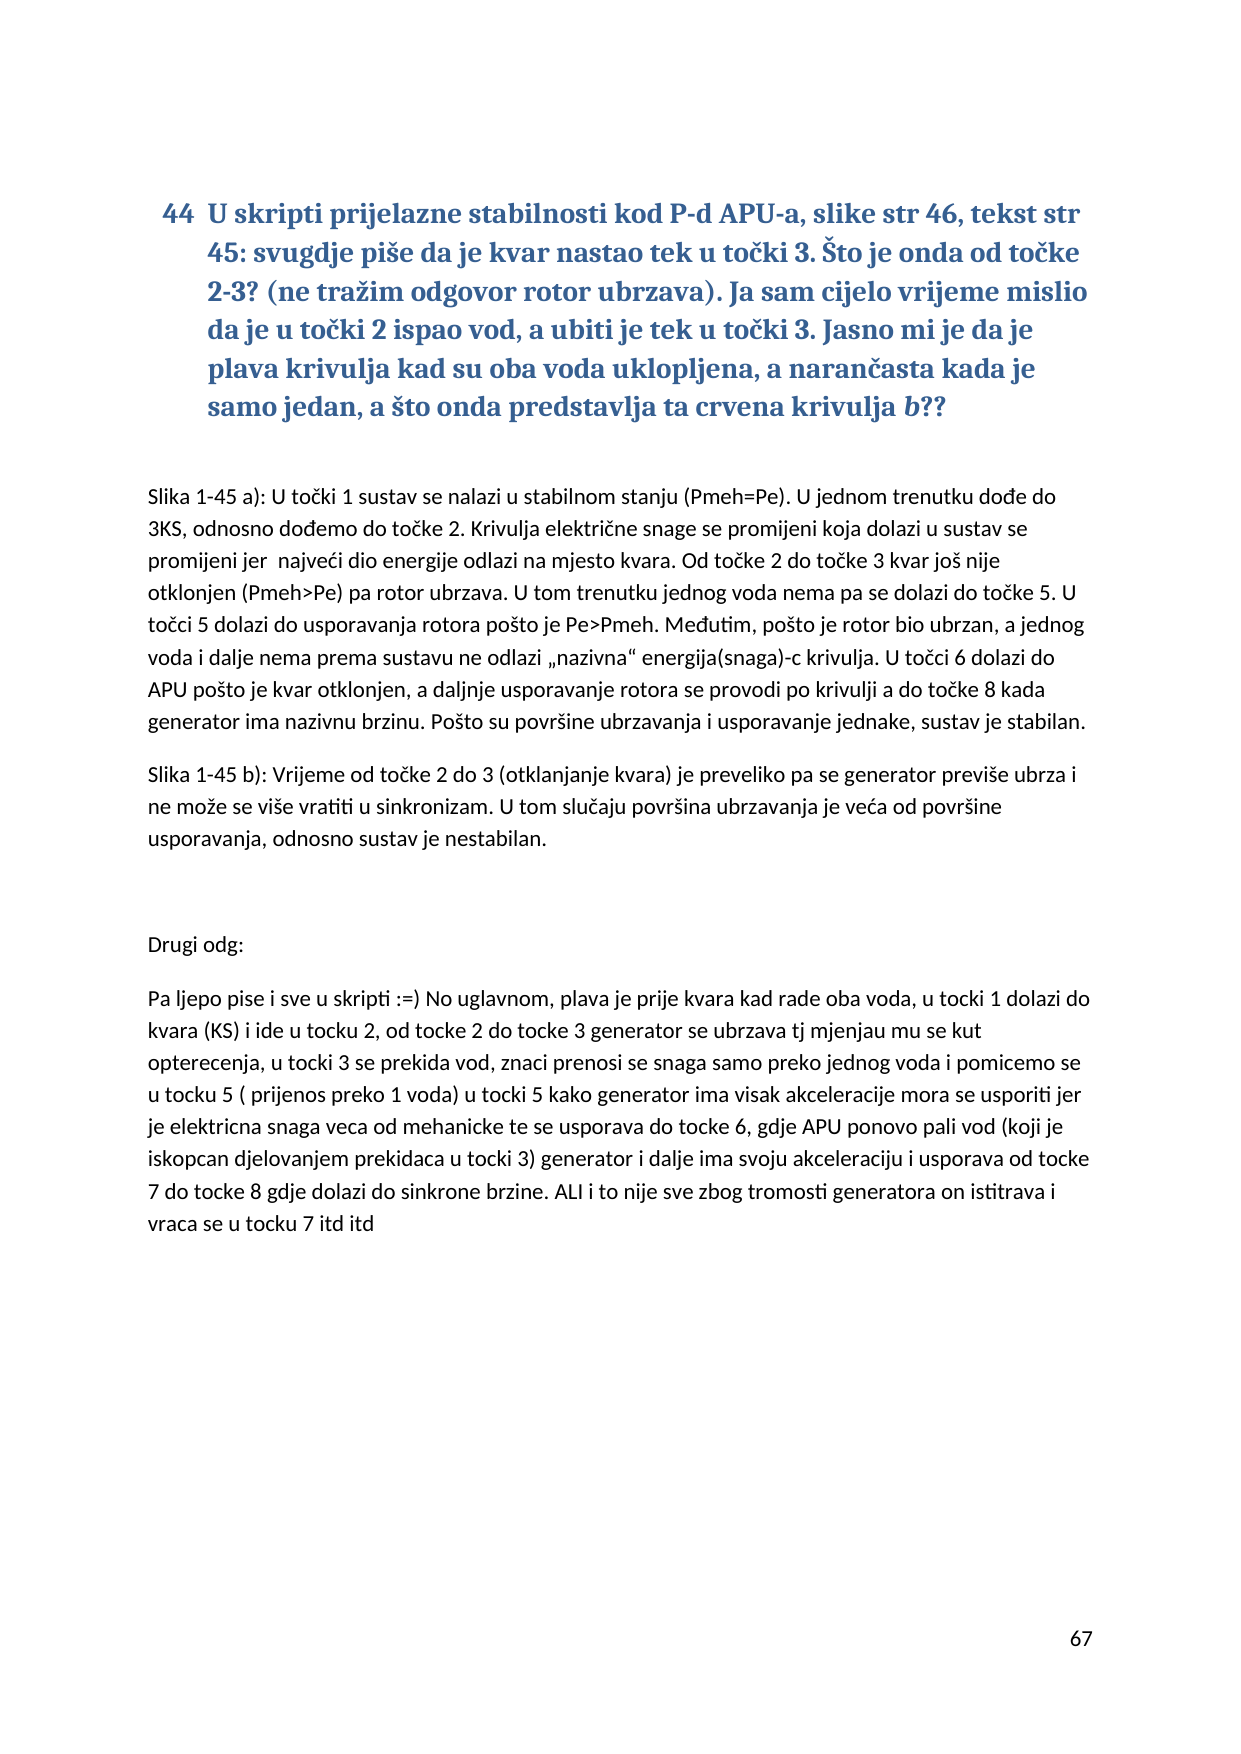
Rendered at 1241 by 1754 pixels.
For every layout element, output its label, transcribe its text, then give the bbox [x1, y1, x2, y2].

text Slika 1-45 b): Vrijeme od točke 2 do 3 (otklanjanje kvara) je preveliko pa se generator previše ubrza i ne može se više vratiti u sinkronizam. U tom slučaju površina ubrzavanja je veća od površine usporavanja, odnosno sustav je nestabilan. [148, 760, 1093, 853]
subtitle U skripti prijelazne stabilnosti kod P-d APU-a, slike str 46, tekst str 45: svugdje piše da je kvar nastao tek u točki 3. Što je onda od točke 2-3? (ne tražim odgovor rotor ubrzava). Ja sam cijelo vrijeme mislio da je u točki 2 ispao vod, a ubiti je tek u točki 3. Jasno mi je da je plava krivulja kad su oba voda uklopljena, a narančasta kada je samo jedan, a što onda predstavlja ta crvena krivulja b?? [162, 198, 1093, 424]
text Slika 1-45 a): U točki 1 sustav se nalazi u stabilnom stanju (Pmeh=Pe). U jednom trenutku dođe do 3KS, odnosno dođemo do točke 2. Krivulja električne snage se promijeni koja dolazi u sustav se promijeni jer najveći dio energije odlazi na mjesto kvara. Od točke 2 do točke 3 kvar još nije otklonjen (Pmeh>Pe) pa rotor ubrzava. U tom trenutku jednog voda nema pa se dolazi do točke 5. U točci 5 dolazi do usporavanja rotora pošto je Pe>Pmeh. Međutim, pošto je rotor bio ubrzan, a jednog voda i dalje nema prema sustavu ne odlazi „nazivna“ energija(snaga)-c krivulja. U točci 6 dolazi do APU pošto je kvar otklonjen, a daljnje usporavanje rotora se provodi po krivulji a do točke 8 kada generator ima nazivnu brzinu. Pošto su površine ubrzavanja i usporavanje jednake, sustav je stabilan. [148, 482, 1093, 735]
text Drugi odg: [148, 931, 1093, 959]
text Pa ljepo pise i sve u skripti :=) No uglavnom, plava je prije kvara kad rade oba voda, u tocki 1 dolazi do kvara (KS) i ide u tocku 2, od tocke 2 do tocke 3 generator se ubrzava tj mjenjau mu se kut opterecenja, u tocki 3 se prekida vod, znaci prenosi se snaga samo preko jednog voda i pomicemo se u tocku 5 ( prijenos preko 1 voda) u tocki 5 kako generator ima visak akceleracije mora se usporiti jer je elektricna snaga veca od mehanicke te se usporava do tocke 6, gdje APU ponovo pali vod (koji je iskopcan djelovanjem prekidaca u tocki 3) generator i dalje ima svoju akceleraciju i usporava od tocke 7 do tocke 8 gdje dolazi do sinkrone brzine. ALI i to nije sve zbog tromosti generatora on istitrava i vraca se u tocku 7 itd itd [148, 984, 1093, 1237]
